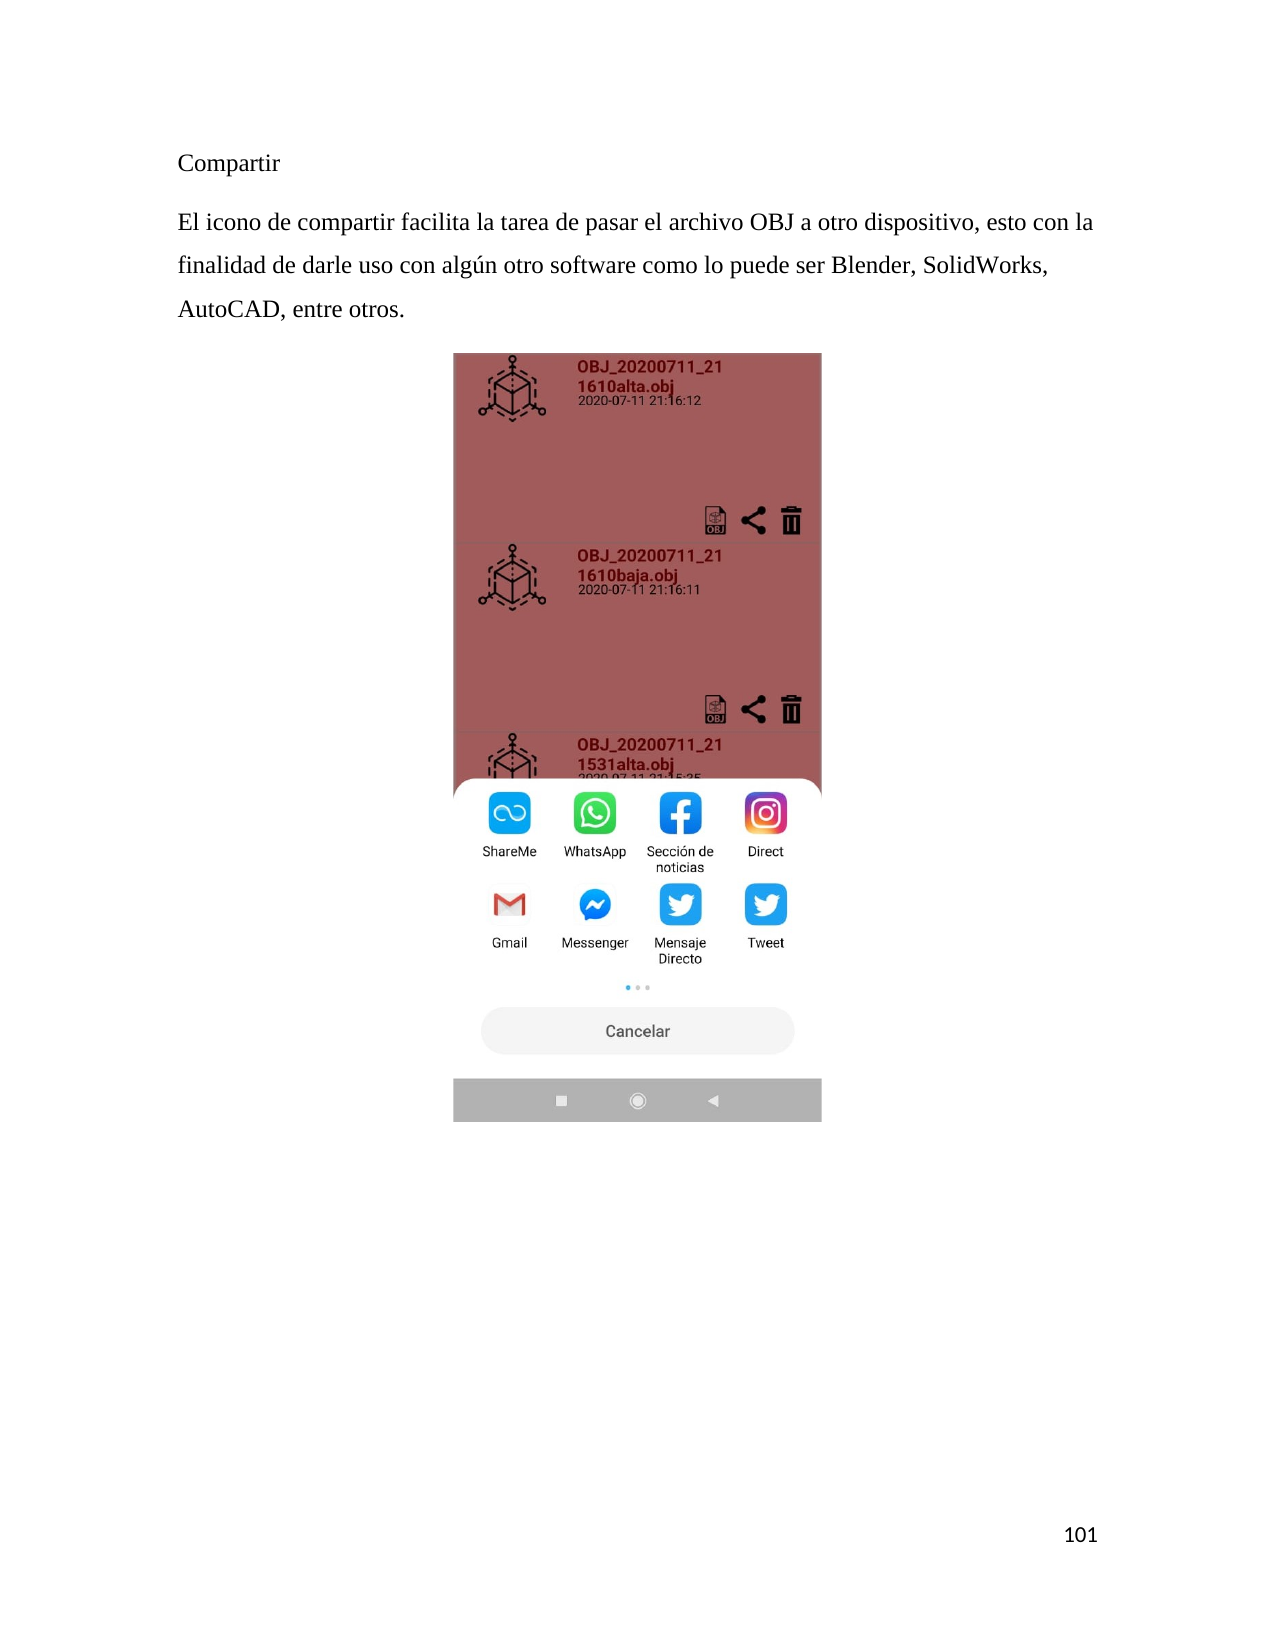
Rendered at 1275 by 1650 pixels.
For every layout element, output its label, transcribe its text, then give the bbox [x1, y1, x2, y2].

text Compartir [177, 148, 1098, 176]
text El icono de compartir facilita la tarea de pasar el archivo OBJ a otro dispositivo, esto con la finalidad de darle uso con algún otro software como lo puede ser Blender, SolidWorks, AutoCAD, entre otros. [177, 207, 1098, 322]
picture [453, 353, 822, 1122]
